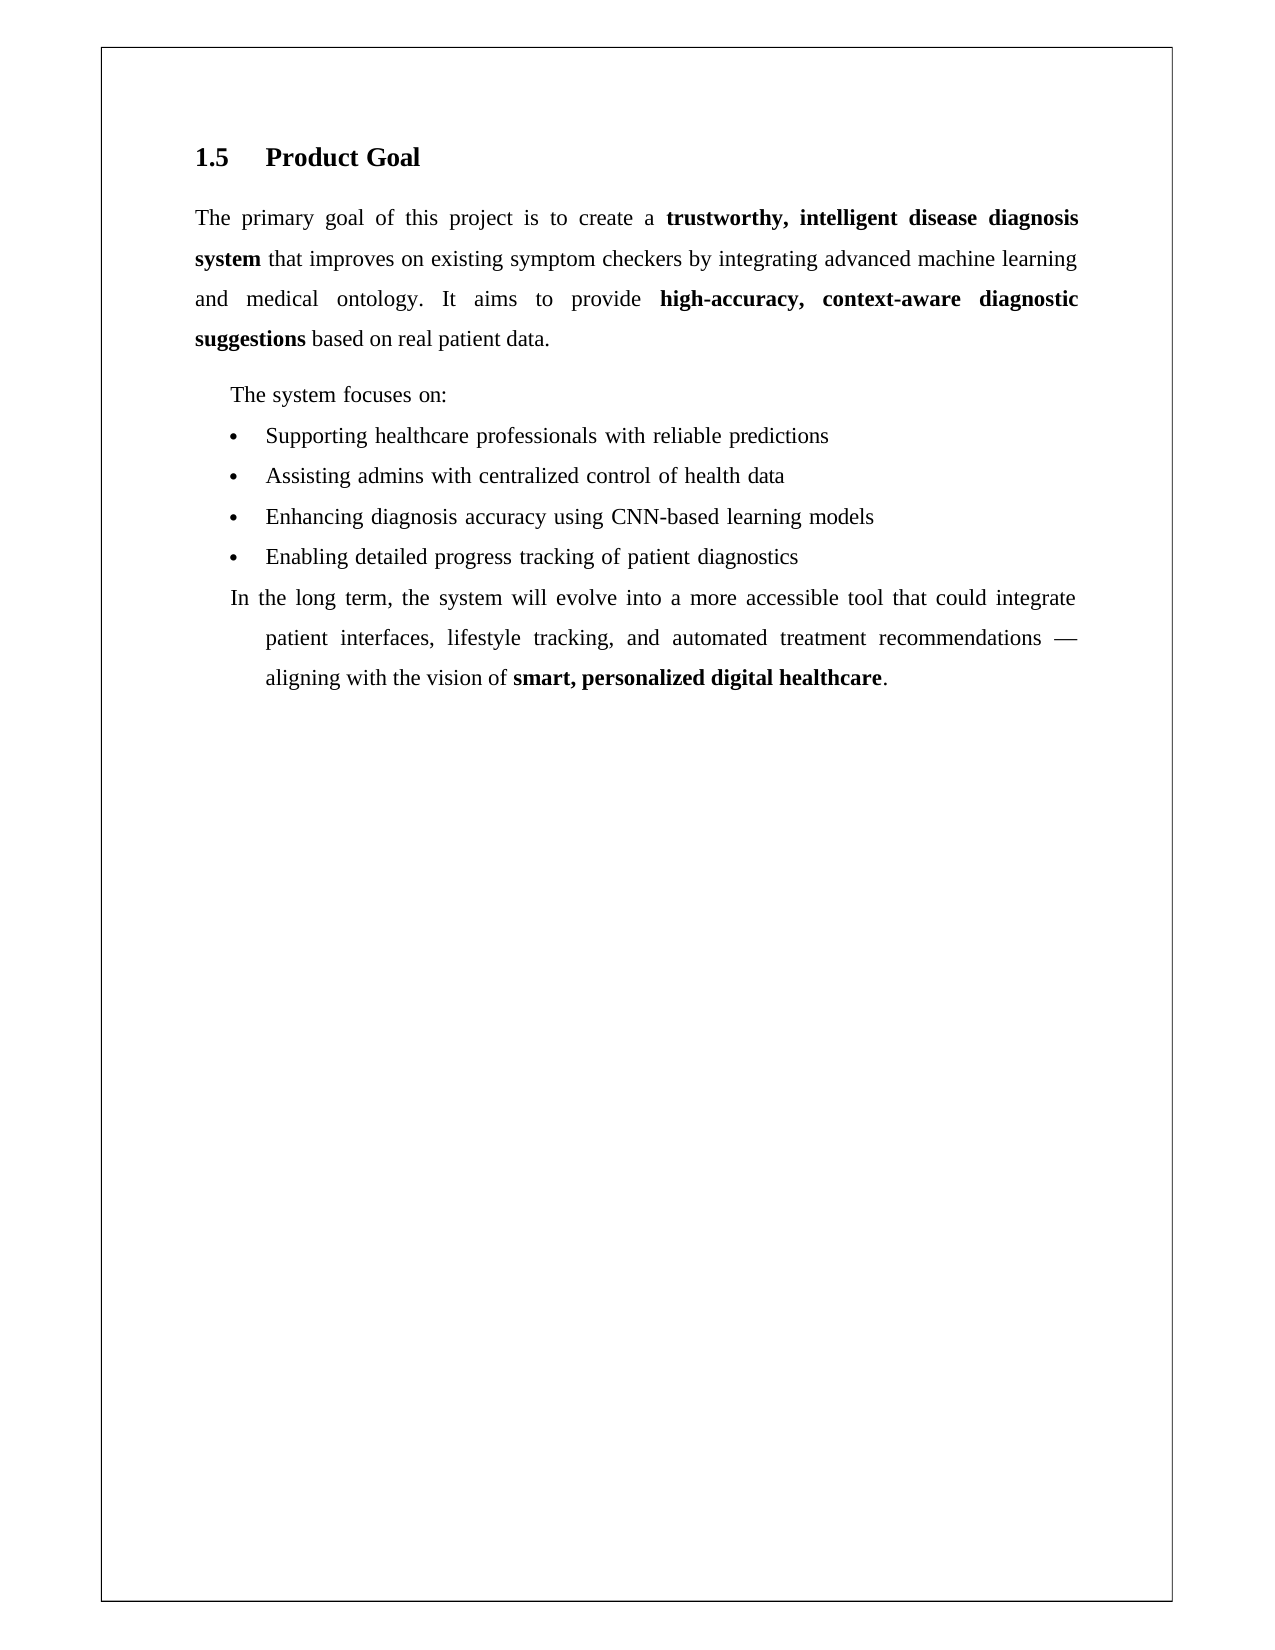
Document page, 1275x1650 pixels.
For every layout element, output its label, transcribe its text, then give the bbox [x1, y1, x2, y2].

list Enhancing diagnosis accuracy using CNN-based learning models [230, 503, 1162, 529]
subtitle Product Goal [195, 141, 1162, 172]
text The system focuses on: [230, 381, 1162, 408]
list Supporting healthcare professionals with reliable predictions [230, 422, 1162, 448]
text The primary goal of this project is to create a trustworthy, intelligent disease diagnosis system that improves on existing symptom checkers by integrating advanced machine learning and medical ontology. It aims to provide high-accuracy, context-aware diagnostic suggestions based on real patient data. [195, 204, 1079, 352]
list Assisting admins with centralized control of health data [230, 462, 1162, 488]
text In the long term, the system will evolve into a more accessible tool that could integrate patient interfaces, lifestyle tracking, and automated treatment recommendations — aligning with the vision of smart, personalized digital healthcare. [230, 584, 1078, 691]
list Enabling detailed progress tracking of patient diagnostics [230, 543, 1162, 569]
